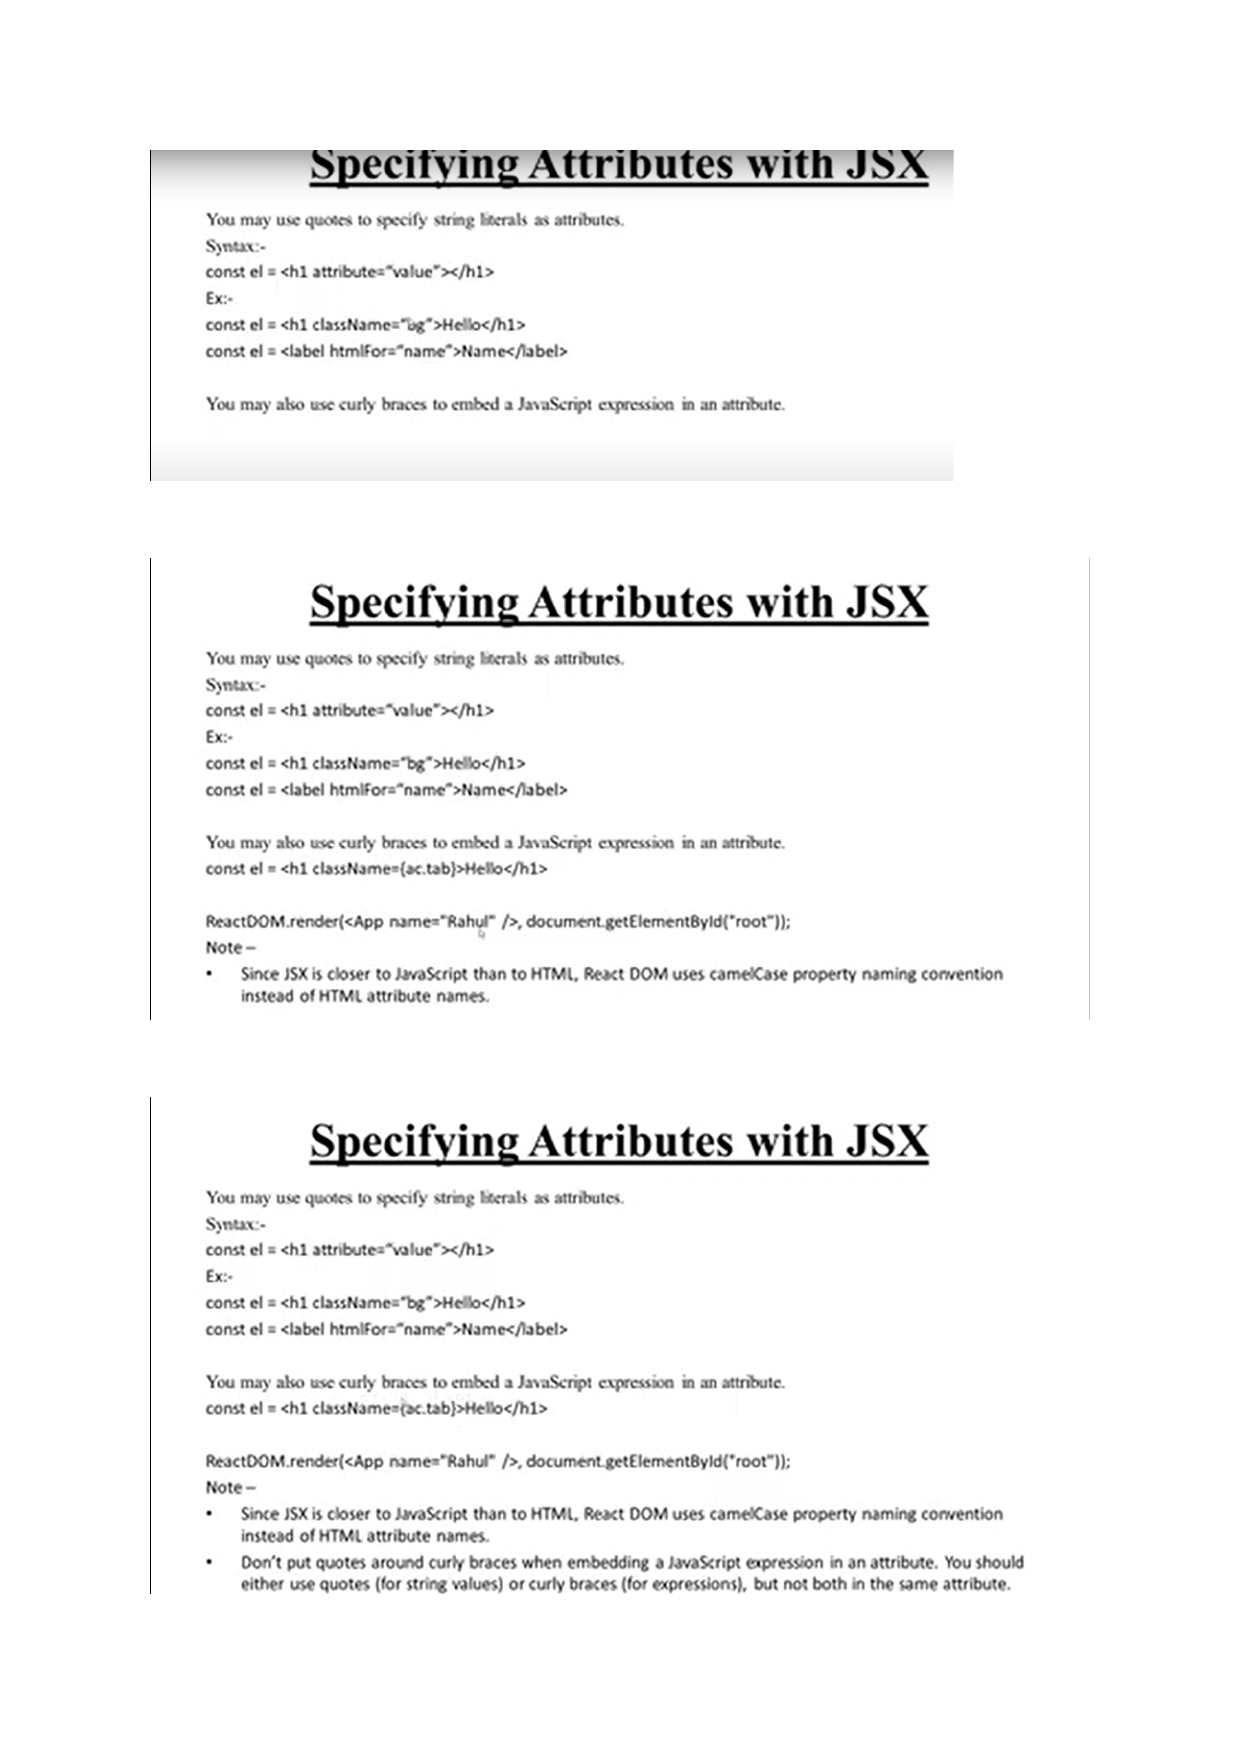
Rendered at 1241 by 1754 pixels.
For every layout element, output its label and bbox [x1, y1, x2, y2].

picture [150, 558, 1090, 1020]
picture [150, 1097, 1033, 1594]
picture [150, 150, 954, 481]
